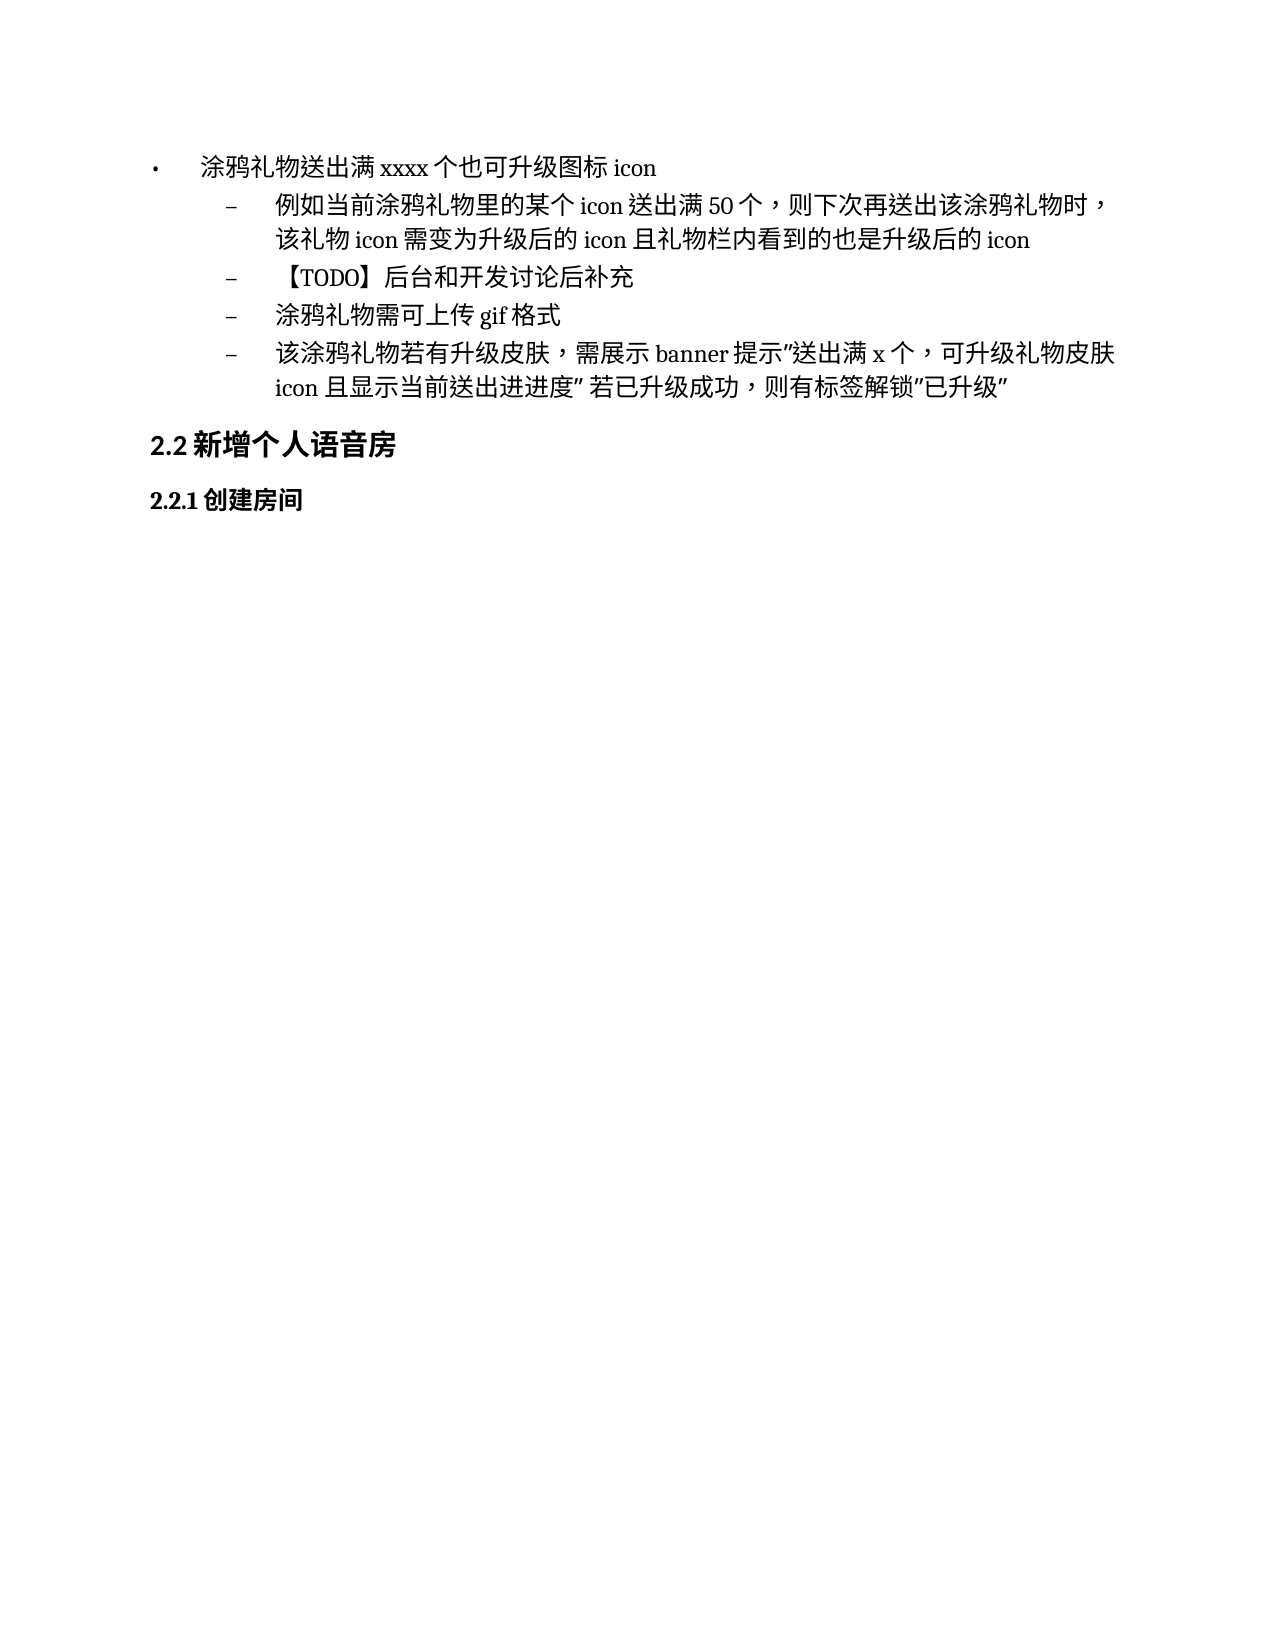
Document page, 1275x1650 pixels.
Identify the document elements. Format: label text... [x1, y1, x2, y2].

text 2.2.1创建房间 [150, 483, 1125, 517]
subtitle 2.2新增个人语音房 [150, 424, 1125, 464]
list 涂鸦礼物送出满xxxx个也可升级图标icon [150, 150, 1125, 184]
list 【TODO】后台和开发讨论后补充 [225, 260, 1125, 294]
list 涂鸦礼物需可上传gif格式 [225, 297, 1125, 332]
list 例如当前涂鸦礼物里的某个icon送出满50个，则下次再送出该涂鸦礼物时，该礼物icon需变为升级后的icon且礼物栏内看到的也是升级后的icon [225, 188, 1125, 256]
list 该涂鸦礼物若有升级皮肤，需展示banner提示”送出满x个，可升级礼物皮肤icon 且显示当前送出进进度” 若已升级成功，则有标签解锁”已升级” [225, 335, 1125, 403]
